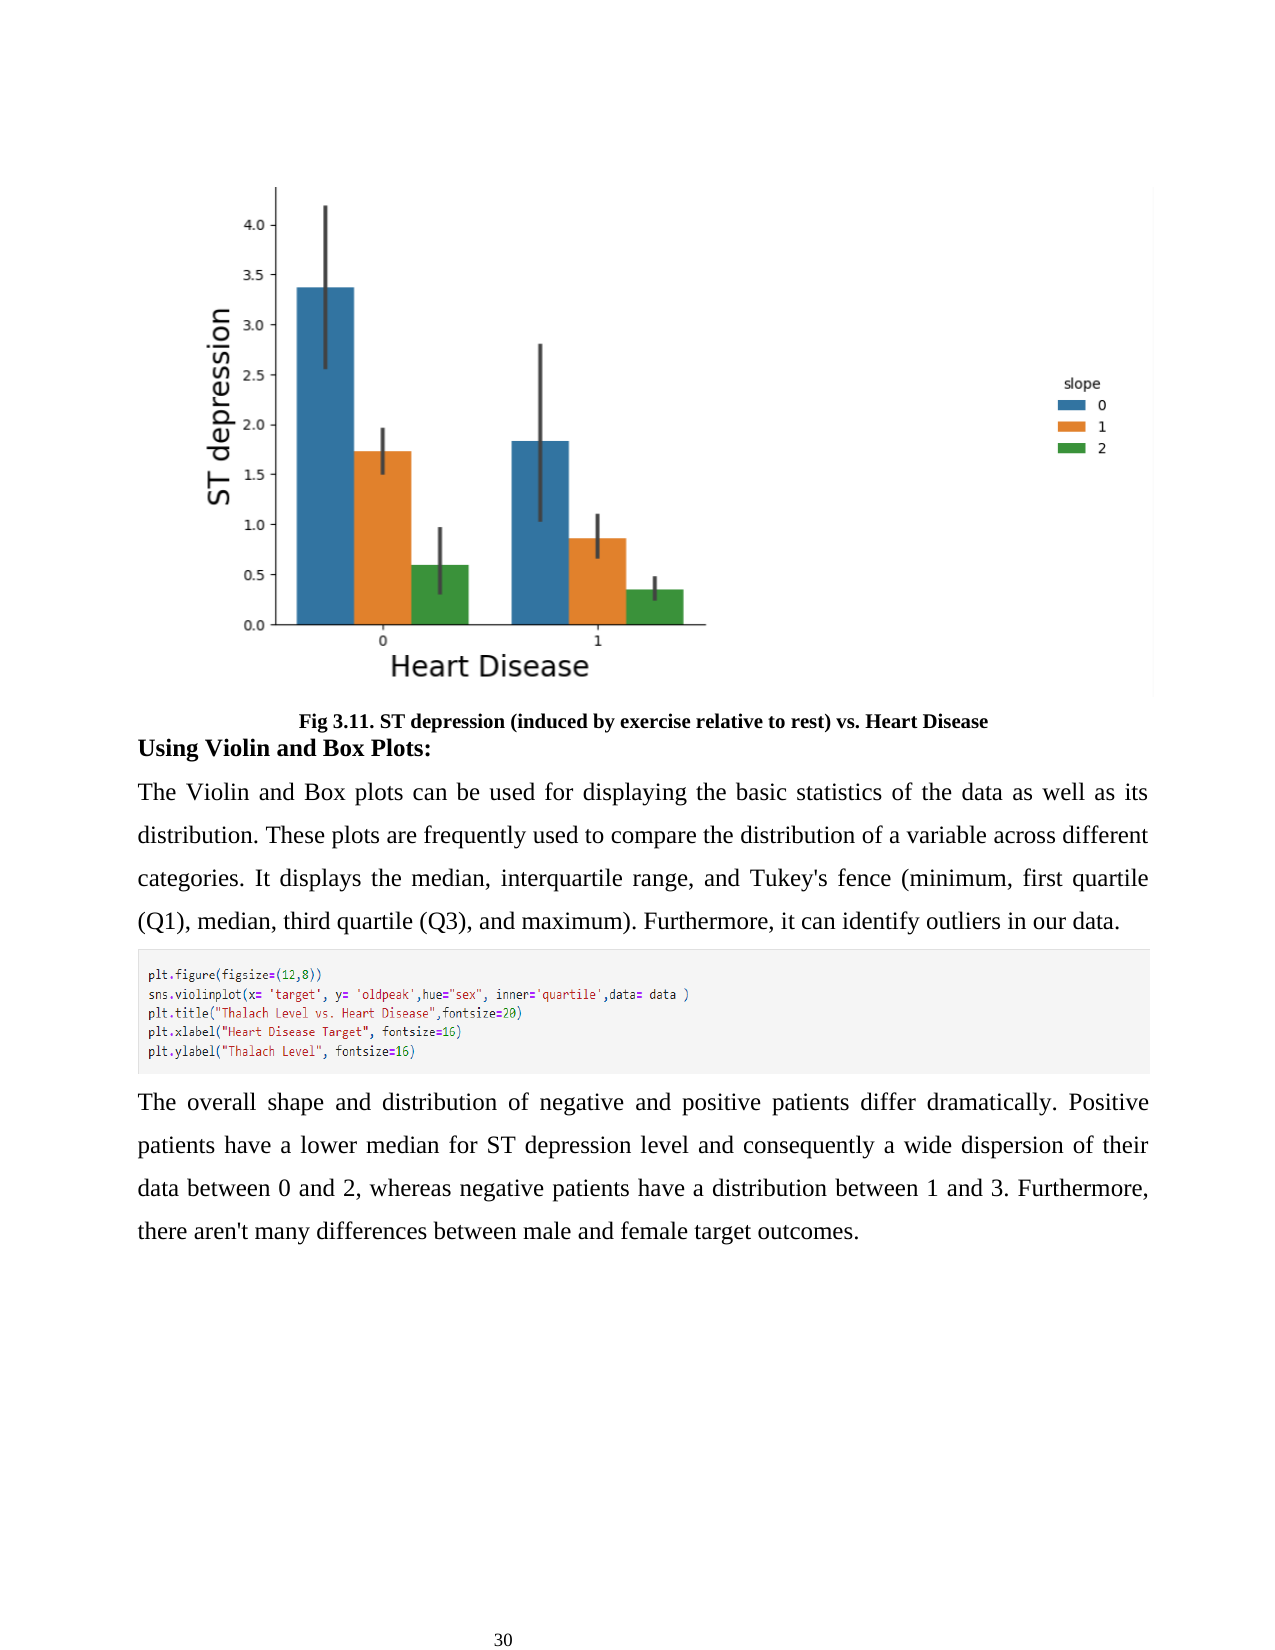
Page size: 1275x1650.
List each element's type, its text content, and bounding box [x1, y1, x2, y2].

list The Violin and Box plots can be used for displaying the basic statistics of the data as well as its distribution. These plots are frequently used to compare the distribution of a variable across different categories. It displays the median, interquartile range, and Tukey's fence (minimum, first quartile (Q1), median, third quartile (Q3), and maximum). Furthermore, it can identify outliers in our data. [137, 777, 1150, 935]
picture [137, 187, 1154, 697]
list Fig 3.11. ST depression (induced by exercise relative to rest) vs. Heart Disease [137, 709, 1150, 733]
picture [137, 949, 1150, 1074]
list The overall shape and distribution of negative and positive patients differ dramatically. Positive patients have a lower median for ST depression level and consequently a wide dispersion of their data between 0 and 2, whereas negative patients have a distribution between 1 and 3. Furthermore, there aren't many differences between male and female target outcomes. [137, 1087, 1150, 1245]
list Using Violin and Box Plots: [137, 733, 1150, 762]
